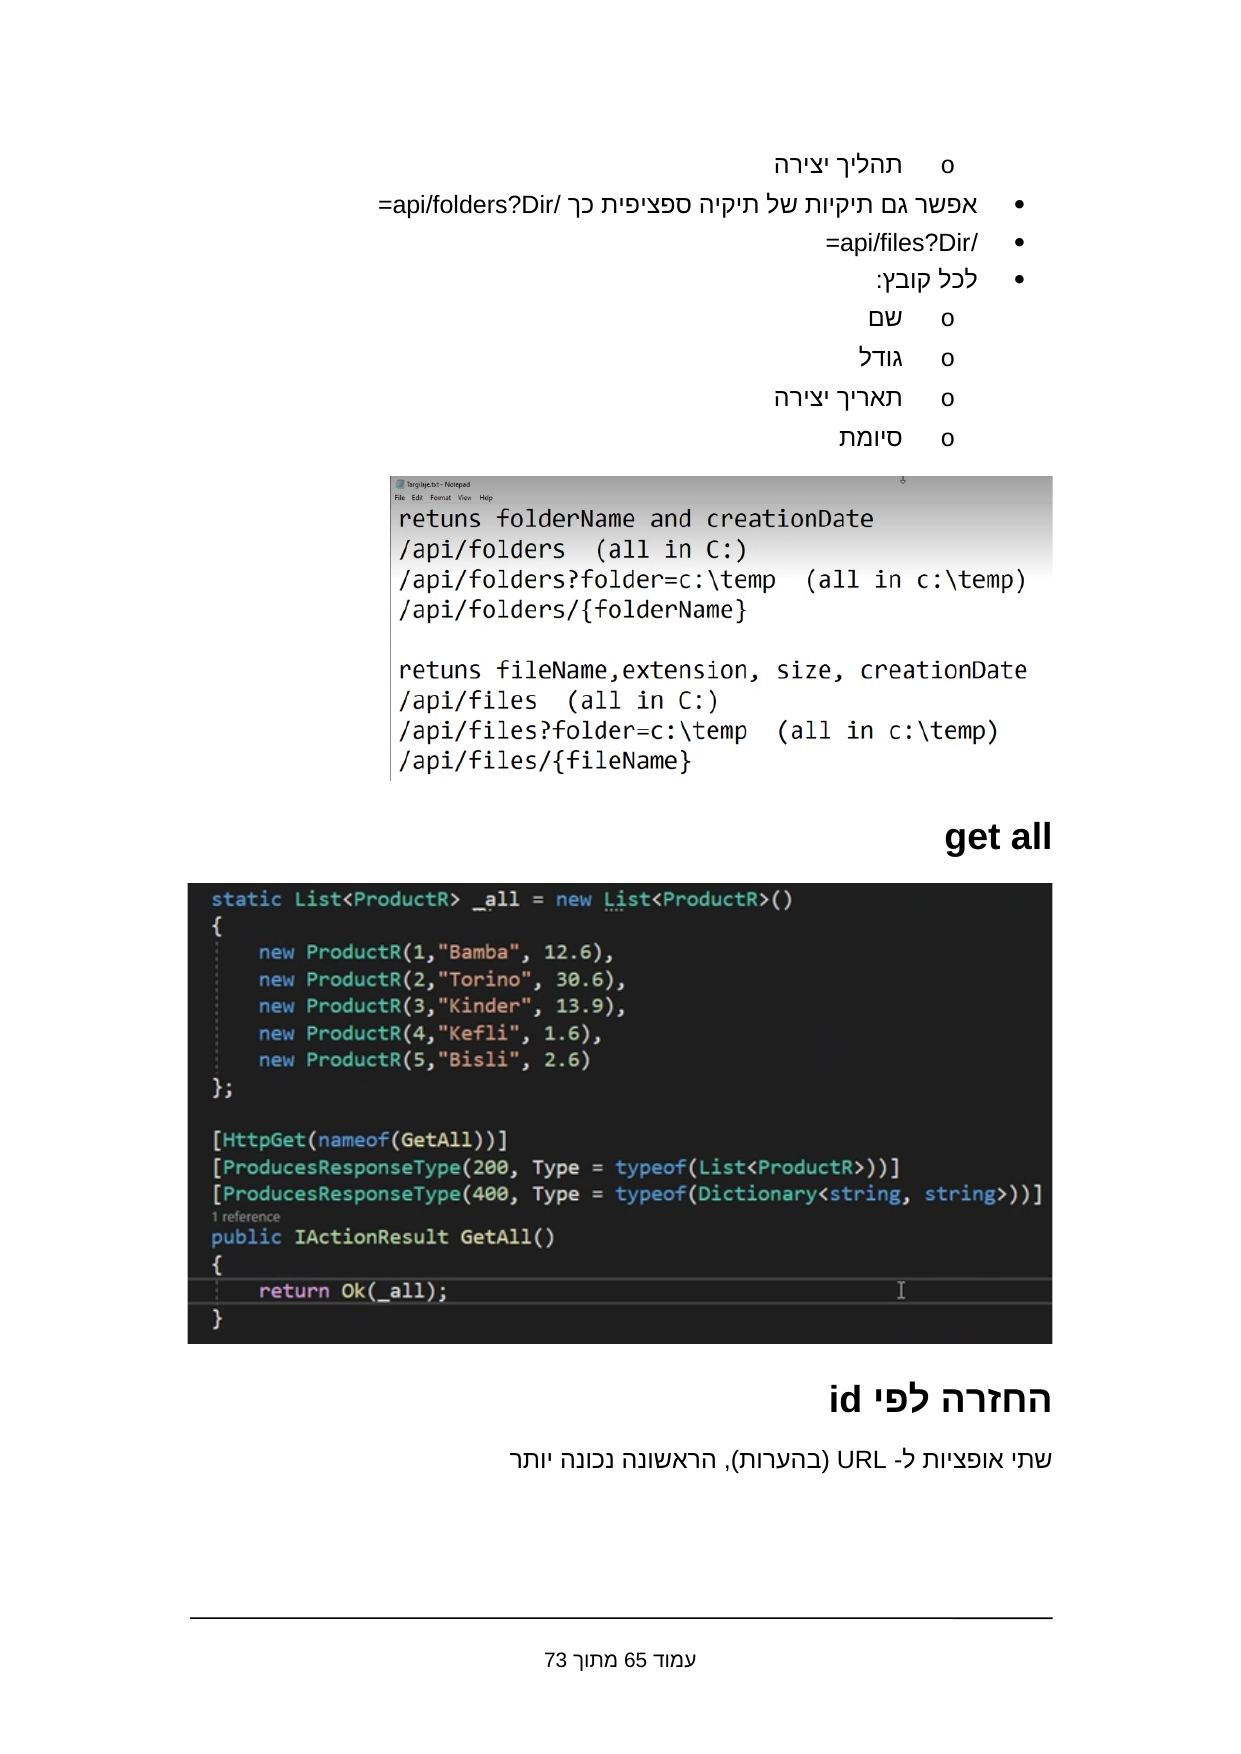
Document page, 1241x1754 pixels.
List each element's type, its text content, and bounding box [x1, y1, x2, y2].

picture [390, 476, 1053, 781]
text שתי אופציות ל- URL (בהערות), הראשונה נכונה יותר [187, 1445, 1053, 1474]
subtitle החזרה לפי id [187, 1377, 1053, 1420]
list תהליך יצירה [187, 150, 940, 181]
subtitle get all [187, 814, 1053, 858]
list אפשר גם תיקיות של תיקיה ספציפית כך /api/folders?Dir= [187, 190, 1015, 219]
list שם [187, 303, 940, 334]
list סיומת [187, 423, 940, 454]
list לכל קובץ: [187, 265, 1015, 294]
list תאריך יצירה [187, 383, 940, 414]
picture [187, 883, 1053, 1344]
list /api/files?Dir= [187, 228, 1015, 257]
list גודל [187, 343, 940, 374]
